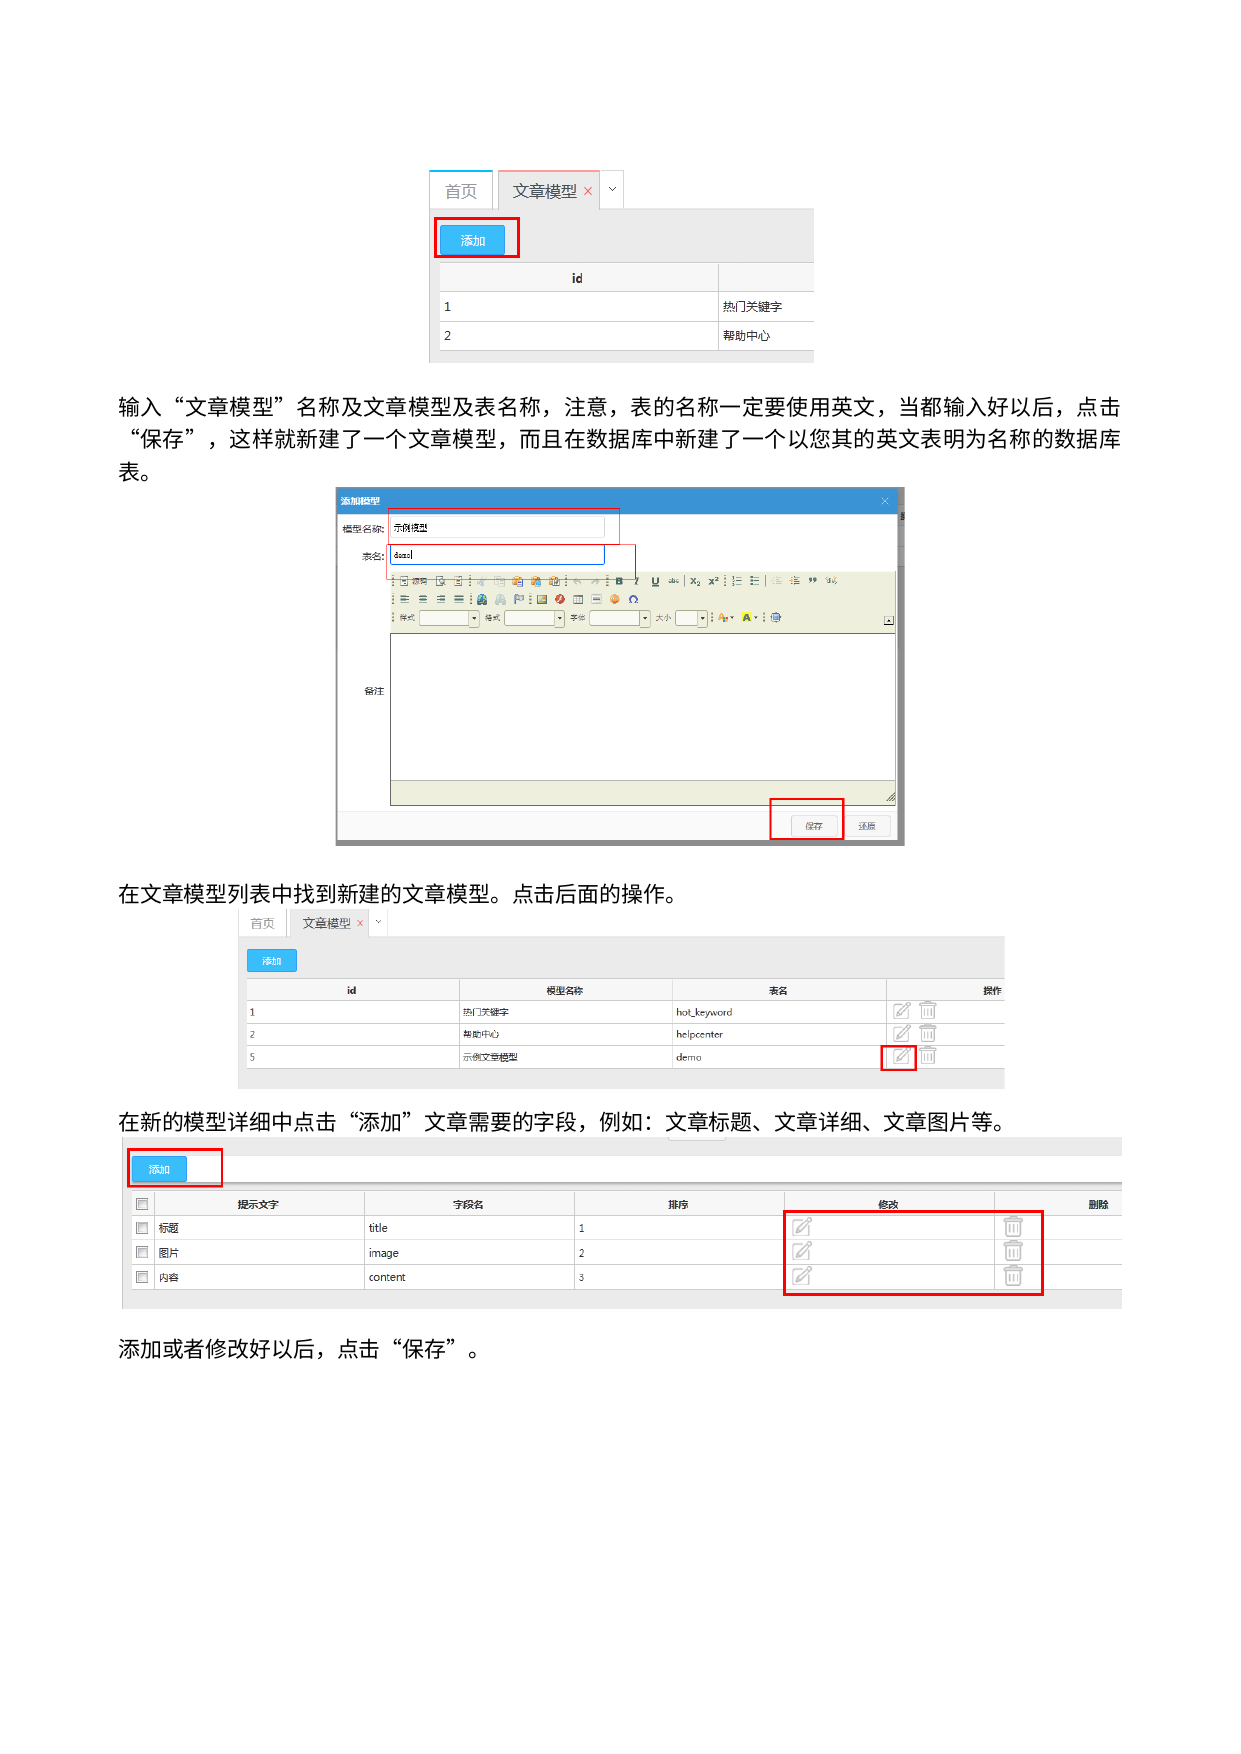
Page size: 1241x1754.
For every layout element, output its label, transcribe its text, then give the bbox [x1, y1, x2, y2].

text 在文章模型列表中找到新建的文章模型。点击后面的操作。 [118, 877, 1122, 909]
picture [118, 1137, 1122, 1309]
picture [235, 909, 1005, 1089]
text 添加或者修改好以后，点击“保存”。 [118, 1332, 1122, 1364]
picture [335, 487, 905, 846]
picture [426, 162, 814, 363]
text 在新的模型详细中点击“添加”文章需要的字段，例如：文章标题、文章详细、文章图片等。 [118, 1104, 1122, 1137]
text 输入“文章模型”名称及文章模型及表名称，注意，表的名称一定要使用英文，当都输入好以后，点击“保存”，这样就新建了一个文章模型，而且在数据库中新建了一个以您其的英文表明为名称的数据库表。 [118, 389, 1122, 487]
